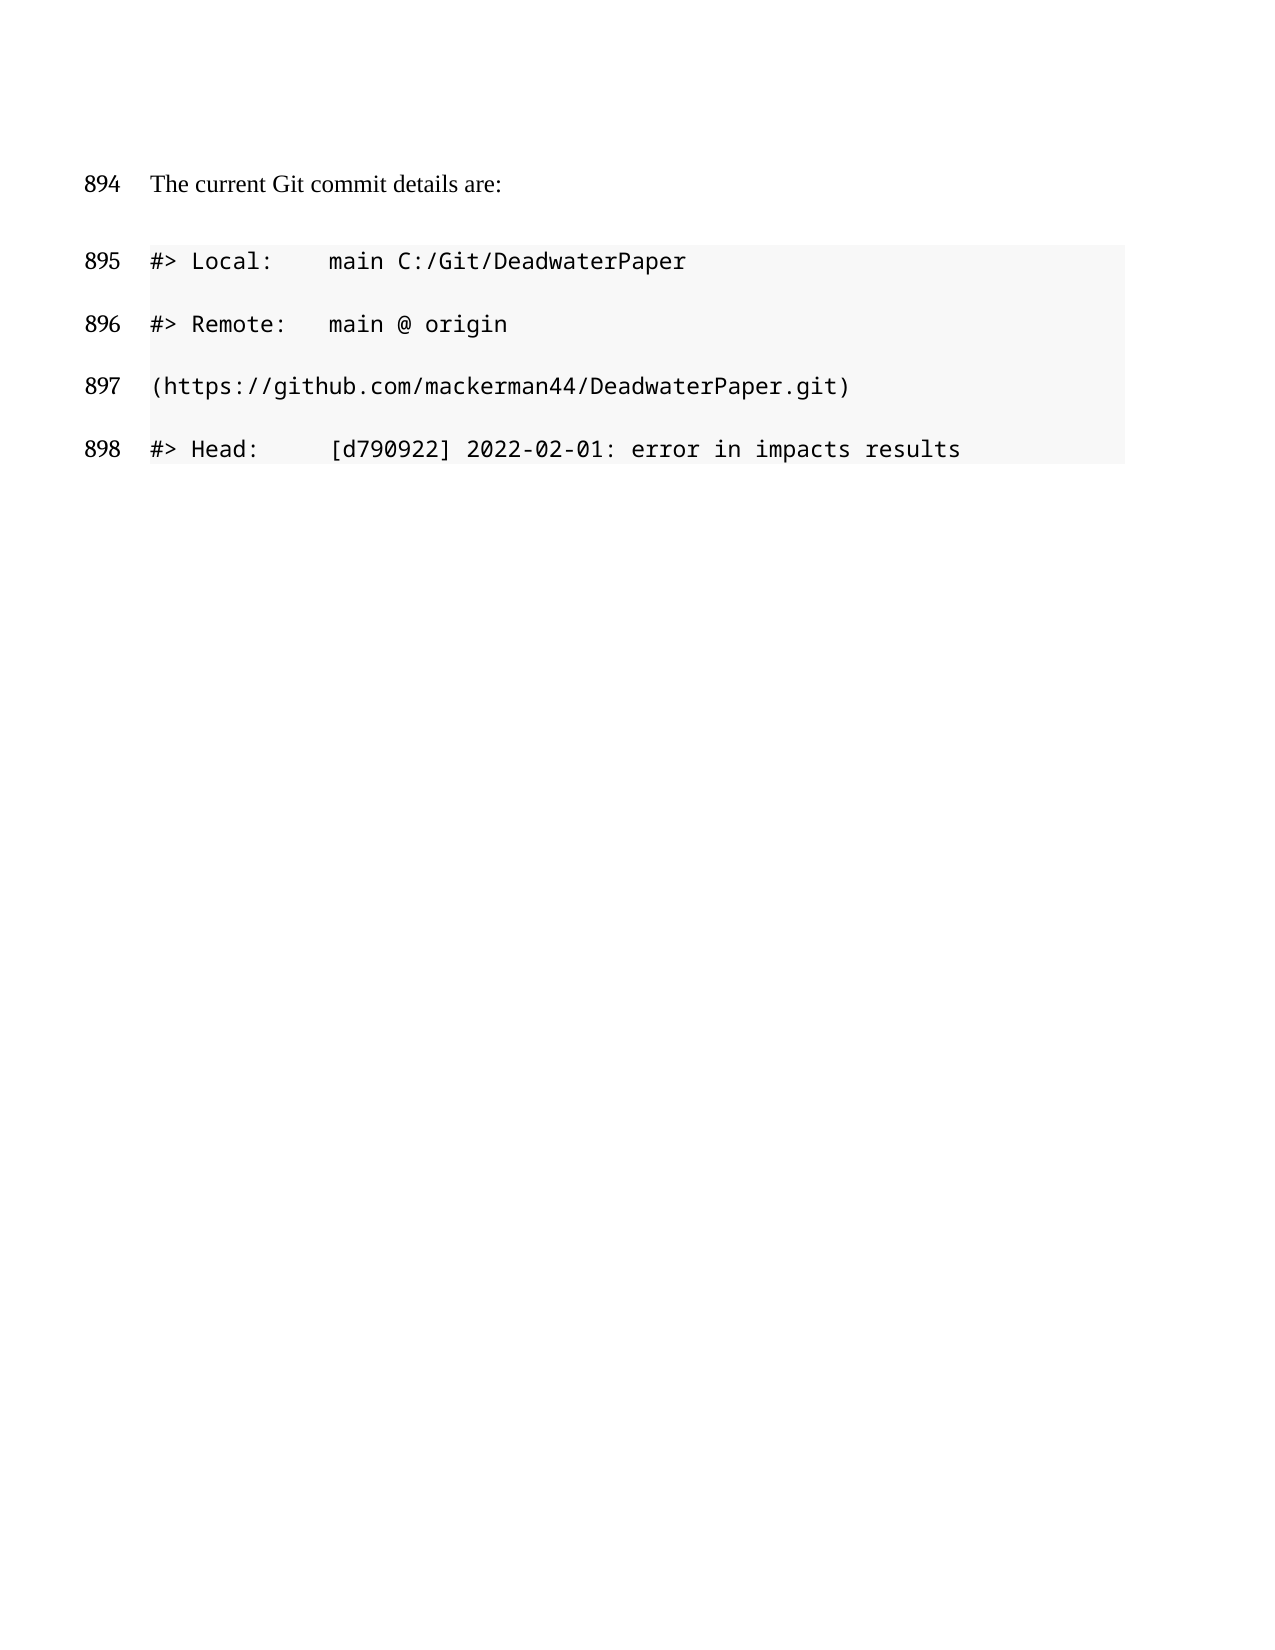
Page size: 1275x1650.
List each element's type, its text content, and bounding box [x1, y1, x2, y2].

text #> Local: main C:/Git/DeadwaterPaper #> Remote: main @ origin (https://github.com/mackerman44/DeadwaterPaper.git) #> Head: [d790922] 2022-02-01: error in impacts results [150, 245, 1125, 464]
text The current Git commit details are: [150, 169, 1125, 197]
